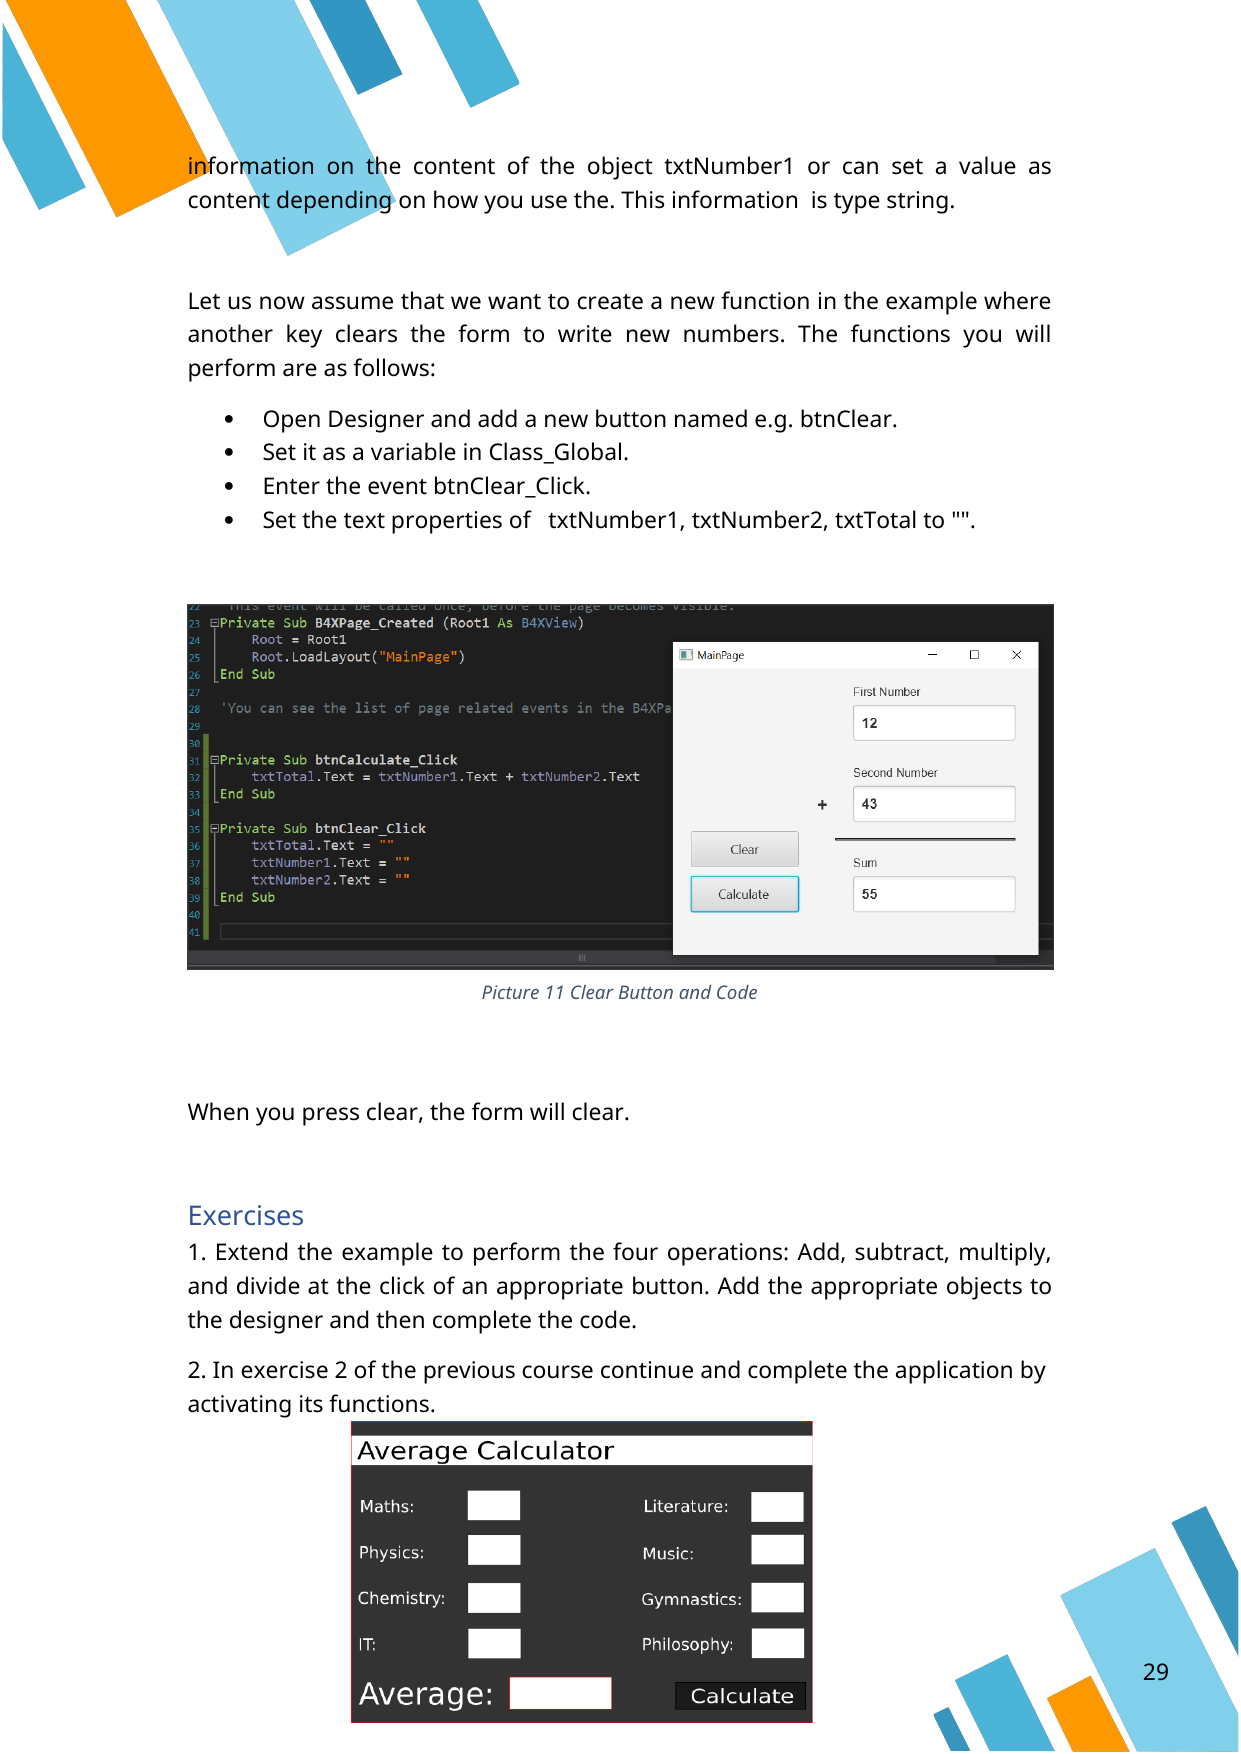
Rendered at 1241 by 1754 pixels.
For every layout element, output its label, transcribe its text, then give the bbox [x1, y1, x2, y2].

picture [187, 604, 1054, 970]
list Enter the event btnClear_Click. [225, 470, 1053, 501]
picture [2, 0, 520, 256]
text When you press clear, the form will clear. [187, 1096, 1053, 1127]
subtitle Exercises [187, 1196, 1053, 1233]
picture [933, 1506, 1239, 1752]
text 2. In exercise 2 of the previous course continue and complete the application by activating its functions. [187, 1354, 1053, 1419]
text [187, 150, 1053, 215]
list Set the text properties of txtNumber1, txtNumber2, txtTotal to "". [225, 504, 1053, 535]
list Set it as a variable in Class_Global. [225, 436, 1053, 467]
picture [351, 1421, 813, 1723]
text Let us now assume that we want to create a new function in the example where another key clears the form to write new numbers. The functions you will perform are as follows: [187, 284, 1053, 383]
text 1. Extend the example to perform the four operations: Add, subtract, multiply, and divide at the click of an appropriate button. Add the appropriate objects to the designer and then complete the code. [187, 1236, 1053, 1335]
list Open Designer and add a new button named e.g. btnClear. [225, 402, 1053, 434]
